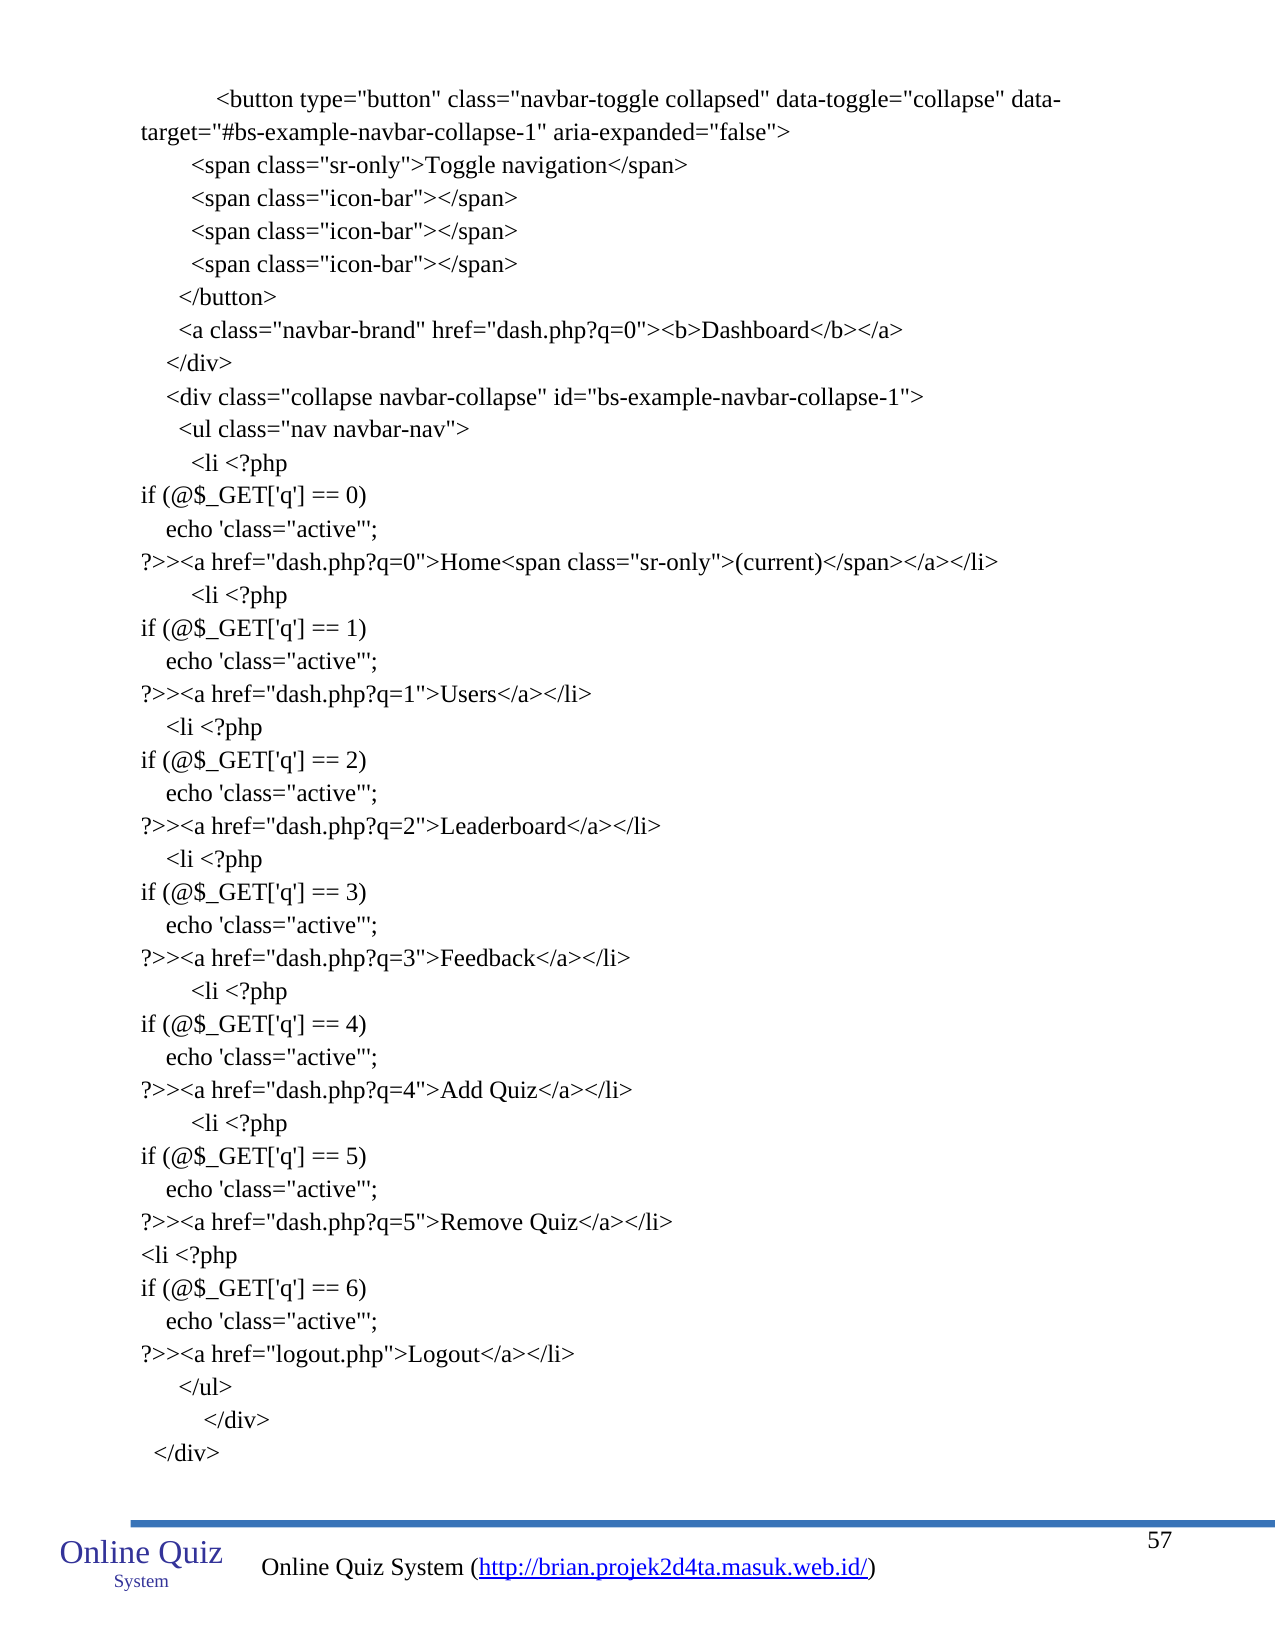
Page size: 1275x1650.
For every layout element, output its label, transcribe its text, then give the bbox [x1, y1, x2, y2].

text <li <?php [103, 580, 1172, 608]
text if (@$_GET['q'] == 4) [103, 1009, 1172, 1038]
text <span class="sr-only">Toggle navigation</span> [103, 150, 1172, 179]
text <div class="collapse navbar-collapse" id="bs-example-navbar-collapse-1"> [103, 382, 1172, 410]
text echo 'class="active"'; [103, 1174, 1172, 1203]
text if (@$_GET['q'] == 5) [103, 1141, 1172, 1170]
text </button> [103, 282, 1172, 311]
text <li <?php [103, 448, 1172, 476]
text if (@$_GET['q'] == 0) [103, 481, 1172, 509]
text ?>><a href="dash.php?q=0">Home<span class="sr-only">(current)</span></a></li> [103, 547, 1172, 575]
text <ul class="nav navbar-nav"> [103, 414, 1172, 443]
text <li <?php [103, 844, 1172, 873]
text if (@$_GET['q'] == 3) [103, 877, 1172, 906]
text echo 'class="active"'; [103, 1306, 1172, 1335]
text ?>><a href="dash.php?q=3">Feedback</a></li> [103, 943, 1172, 972]
text echo 'class="active"'; [103, 646, 1172, 674]
text if (@$_GET['q'] == 6) [103, 1273, 1172, 1302]
text if (@$_GET['q'] == 2) [103, 745, 1172, 773]
text <li <?php [103, 712, 1172, 741]
text ?>><a href="dash.php?q=5">Remove Quiz</a></li> [103, 1207, 1172, 1236]
text echo 'class="active"'; [103, 1042, 1172, 1071]
text </div> [103, 1438, 1172, 1467]
text </ul> [103, 1372, 1172, 1401]
text echo 'class="active"'; [103, 778, 1172, 807]
text ?>><a href="dash.php?q=2">Leaderboard</a></li> [103, 811, 1172, 839]
text <a class="navbar-brand" href="dash.php?q=0"><b>Dashboard</b></a> [103, 316, 1172, 344]
text if (@$_GET['q'] == 1) [103, 613, 1172, 641]
text <li <?php [103, 1240, 1172, 1269]
text <li <?php [103, 976, 1172, 1005]
text <span class="icon-bar"></span> [103, 183, 1172, 212]
text ?>><a href="dash.php?q=1">Users</a></li> [103, 679, 1172, 707]
text ?>><a href="logout.php">Logout</a></li> [103, 1339, 1172, 1368]
text <span class="icon-bar"></span> [103, 249, 1172, 278]
text </div> [103, 348, 1172, 377]
text <button type="button" class="navbar-toggle collapsed" data-toggle="collapse" data-target="#bs-example-navbar-collapse-1" aria-expanded="false"> [141, 84, 1172, 146]
text <li <?php [103, 1108, 1172, 1137]
text ?>><a href="dash.php?q=4">Add Quiz</a></li> [103, 1075, 1172, 1104]
text echo 'class="active"'; [103, 910, 1172, 939]
text echo 'class="active"'; [103, 514, 1172, 542]
text </div> [103, 1405, 1172, 1434]
text <span class="icon-bar"></span> [103, 216, 1172, 245]
